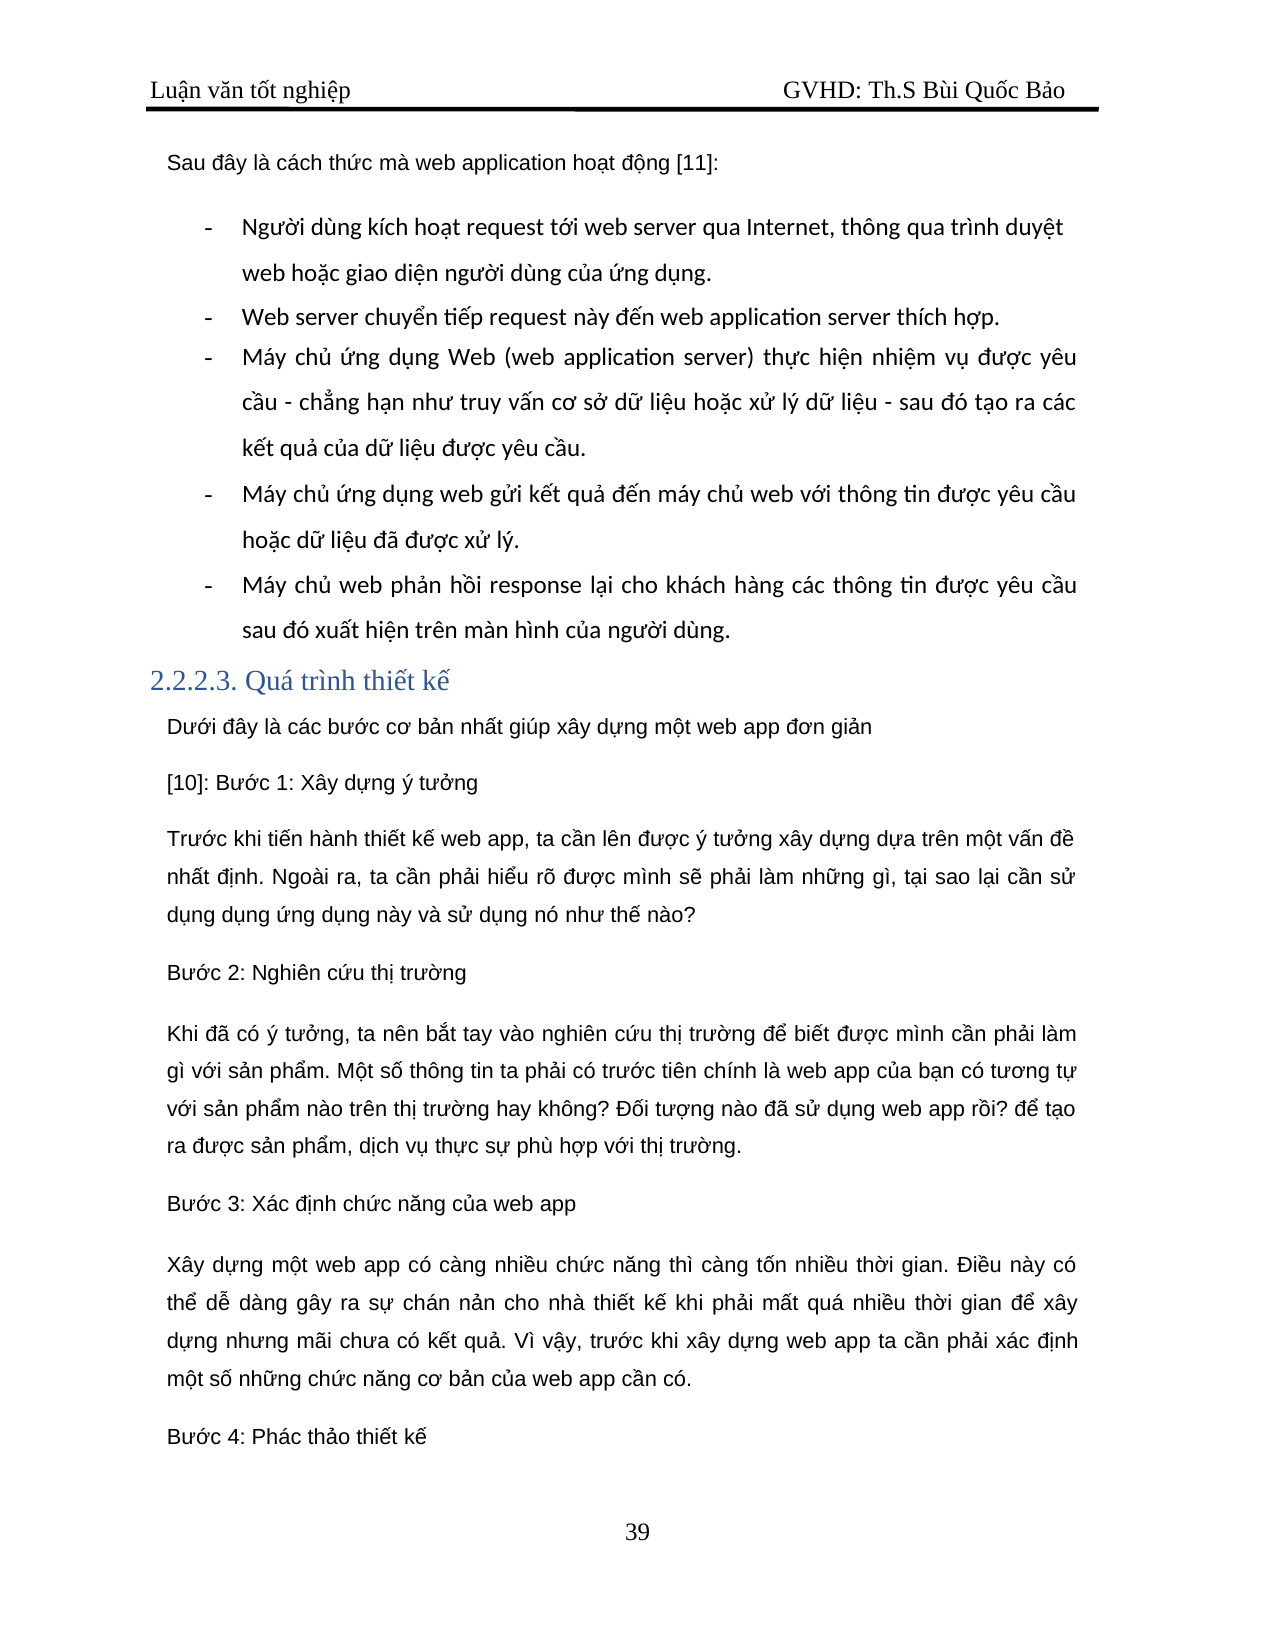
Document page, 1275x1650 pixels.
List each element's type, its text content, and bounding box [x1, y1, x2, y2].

text Trước khi tiến hành thiết kế web app, ta cần lên được ý tưởng xây dựng dựa trên một vấn đề nhất định. Ngoài ra, ta cần phải hiểu rõ được mình sẽ phải làm những gì, tại sao lại cần sử dụng dụng ứng dụng này và sử dụng nó như thế nào? [167, 826, 1077, 927]
text Dưới đây là các bước cơ bản nhất giúp xây dựng một web app đơn giản [10]: Bước 1: Xây dựng ý tưởng [167, 714, 874, 795]
text Bước 2: Nghiên cứu thị trường [167, 960, 1125, 985]
list Máy chủ web phản hồi response lại cho khách hàng các thông tin được yêu cầu sau đó xuất hiện trên màn hình của người dùng. [204, 569, 1078, 645]
list Máy chủ ứng dụng web gửi kết quả đến máy chủ web với thông tin được yêu cầu hoặc dữ liệu đã được xử lý. [204, 478, 1078, 554]
text Sau đây là cách thức mà web application hoạt động [11]: [167, 150, 1125, 175]
text Xây dựng một web app có càng nhiều chức năng thì càng tốn nhiều thời gian. Điều này có thể dễ dàng gây ra sự chán nản cho nhà thiết kế khi phải mất quá nhiều thời gian để xây dựng nhưng mãi chưa có kết quả. Vì vậy, trước khi xây dựng web app ta cần phải xác định một số những chức năng cơ bản của web app cần có. [167, 1252, 1078, 1391]
subtitle 2.2.2.3. Quá trình thiết kế [150, 663, 1125, 697]
list Web server chuyển tiếp request này đến web application server thích hợp. [204, 302, 1125, 331]
text Khi đã có ý tưởng, ta nên bắt tay vào nghiên cứu thị trường để biết được mình cần phải làm gì với sản phẩm. Một số thông tin ta phải có trước tiên chính là web app của bạn có tương tự với sản phẩm nào trên thị trường hay không? Đối tượng nào đã sử dụng web app rồi? để tạo ra được sản phẩm, dịch vụ thực sự phù hợp với thị trường. [167, 1021, 1078, 1158]
list Người dùng kích hoạt request tới web server qua Internet, thông qua trình duyệt web hoặc giao diện người dùng của ứng dụng. [204, 211, 1077, 287]
text Bước 4: Phác thảo thiết kế [167, 1424, 1125, 1449]
list Máy chủ ứng dụng Web (web application server) thực hiện nhiệm vụ được yêu cầu - chẳng hạn như truy vấn cơ sở dữ liệu hoặc xử lý dữ liệu - sau đó tạo ra các kết quả của dữ liệu được yêu cầu. [204, 341, 1077, 463]
text Bước 3: Xác định chức năng của web app [167, 1191, 1125, 1216]
